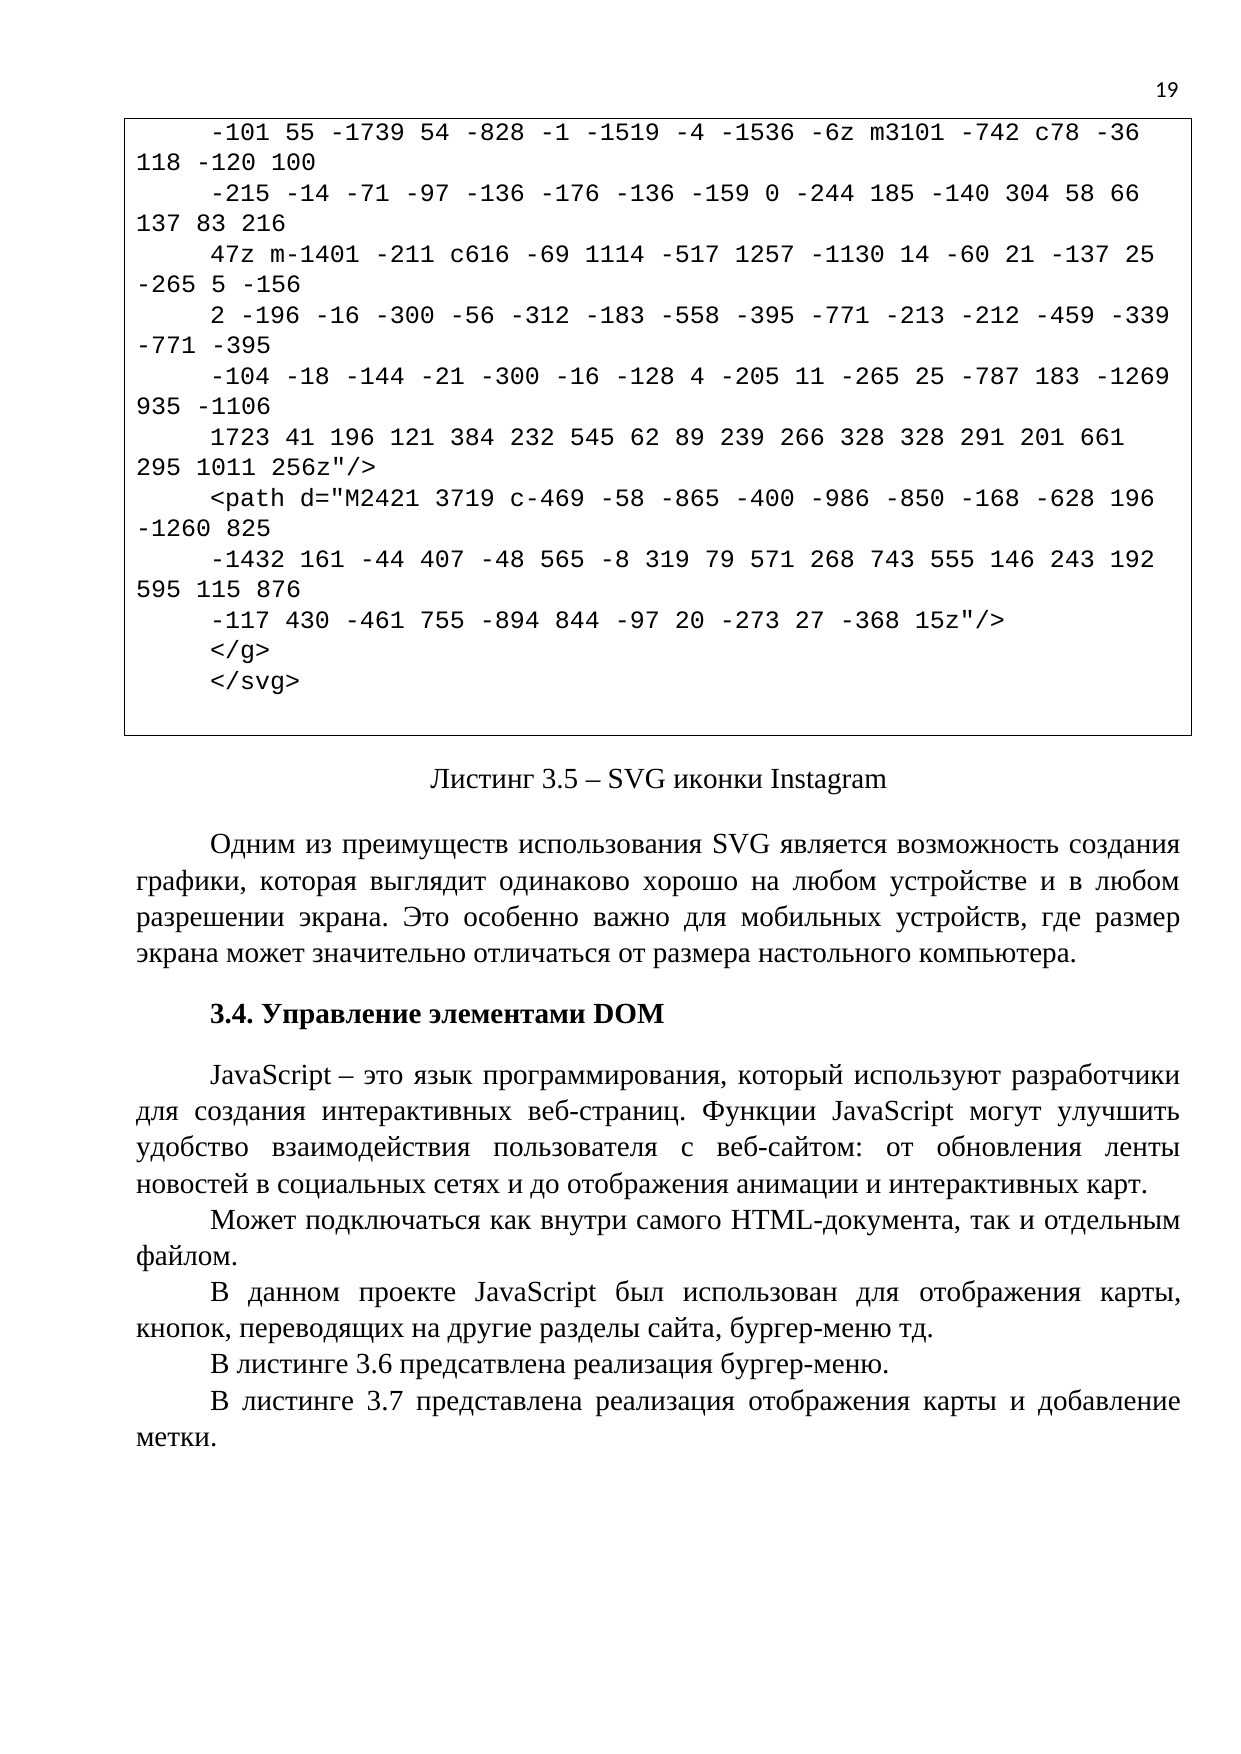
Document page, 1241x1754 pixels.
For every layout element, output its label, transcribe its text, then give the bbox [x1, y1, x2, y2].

text В листинге 3.6 предсатвлена реализация бургер-меню. [136, 1346, 1181, 1380]
text Может подключаться как внутри самого HTML-документа, так и отдельным файлом. [136, 1202, 1181, 1272]
subtitle 3.4. Управление элементами DOM [136, 996, 1181, 1030]
list Листинг 3.5 – SVG иконки Instagram [136, 761, 1181, 795]
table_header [125, 119, 1191, 735]
text JavaScript – это язык программирования, который используют разработчики для создания интерактивных веб-страниц. Функции JavaScript могут улучшить удобство взаимодействия пользователя с веб-сайтом: от обновления ленты новостей в социальных сетях и до отображения анимации и интерактивных карт. [136, 1057, 1181, 1199]
text В данном проекте JavaScript был использован для отображения карты, кнопок, переводящих на другие разделы сайта, бургер-меню тд. [136, 1274, 1181, 1344]
list Одним из преимуществ использования SVG является возможность создания графики, которая выглядит одинаково хорошо на любом устройстве и в любом разрешении экрана. Это особенно важно для мобильных устройств, где размер экрана может значительно отличаться от размера настольного компьютера. [136, 827, 1181, 968]
text В листинге 3.7 представлена реализация отображения карты и добавление метки. [136, 1383, 1181, 1452]
